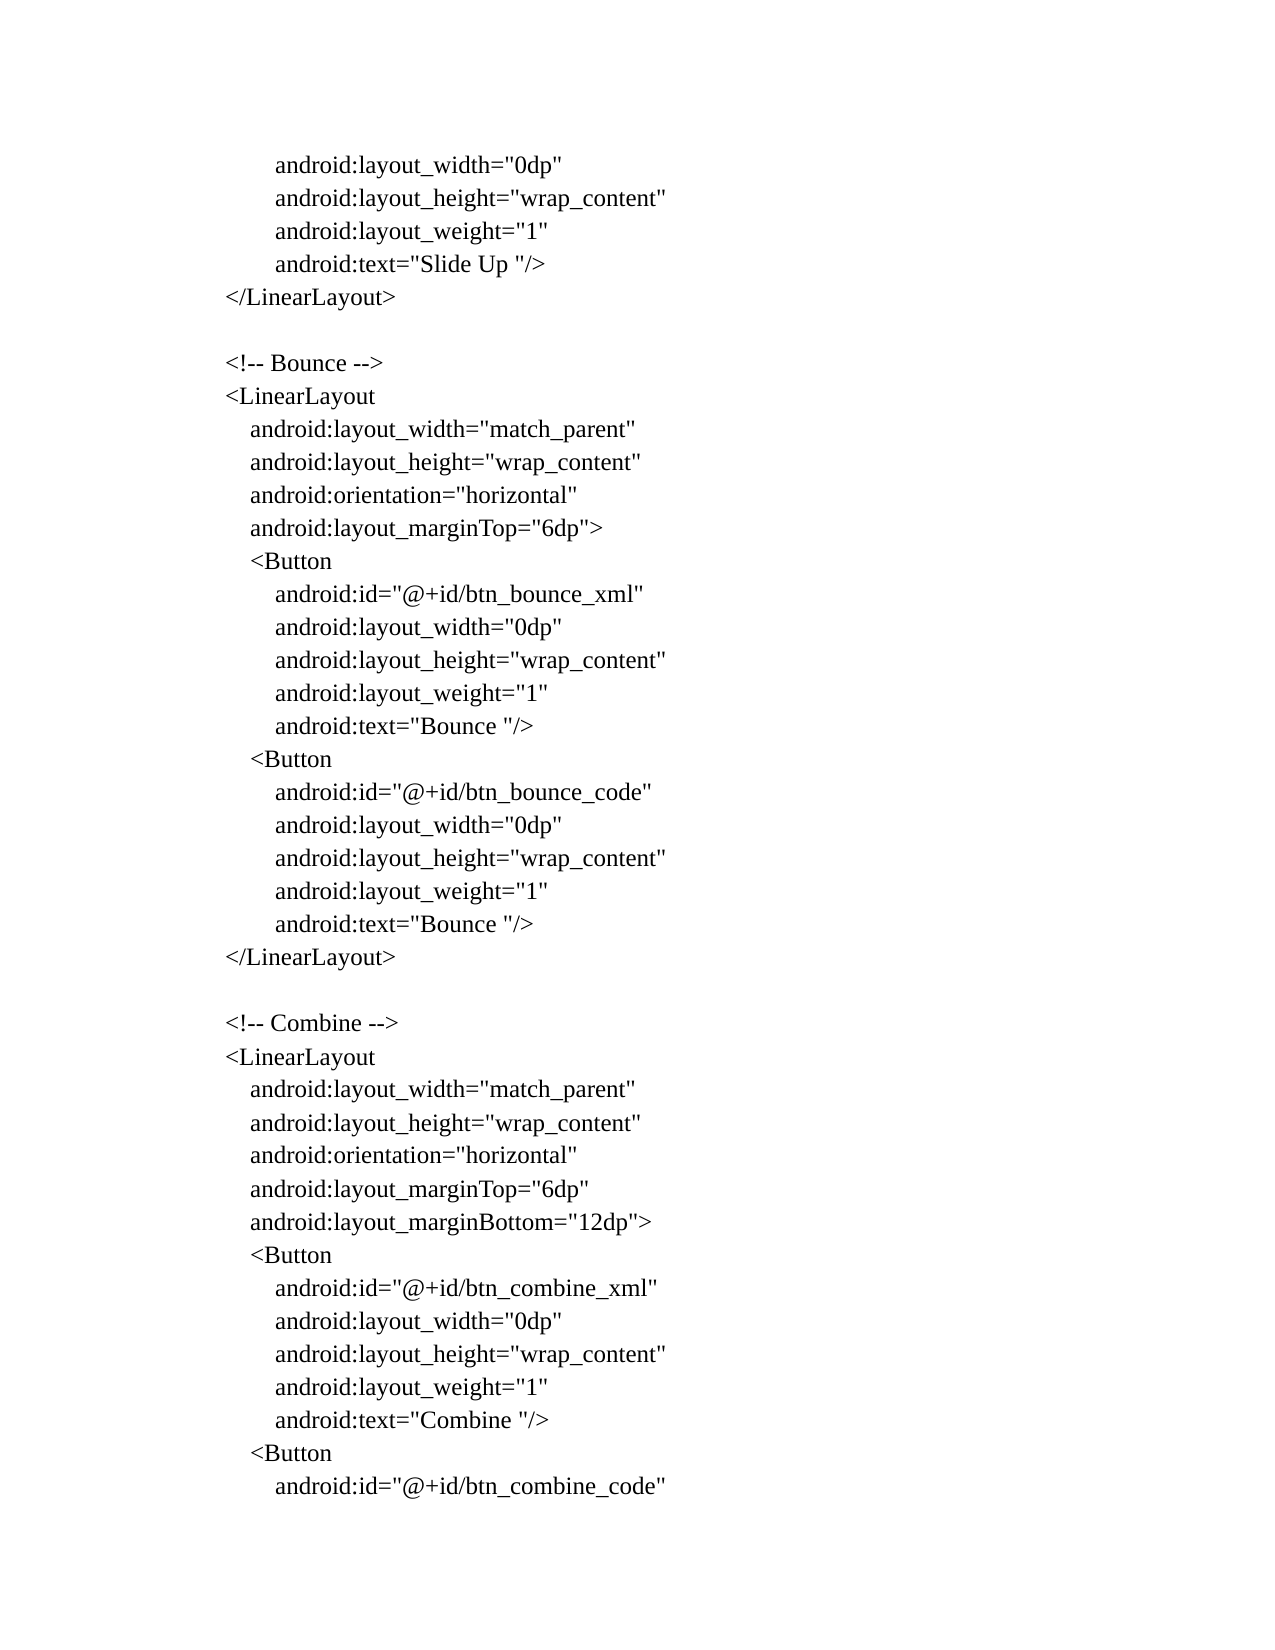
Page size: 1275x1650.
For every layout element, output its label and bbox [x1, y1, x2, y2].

text [150, 150, 1125, 1499]
